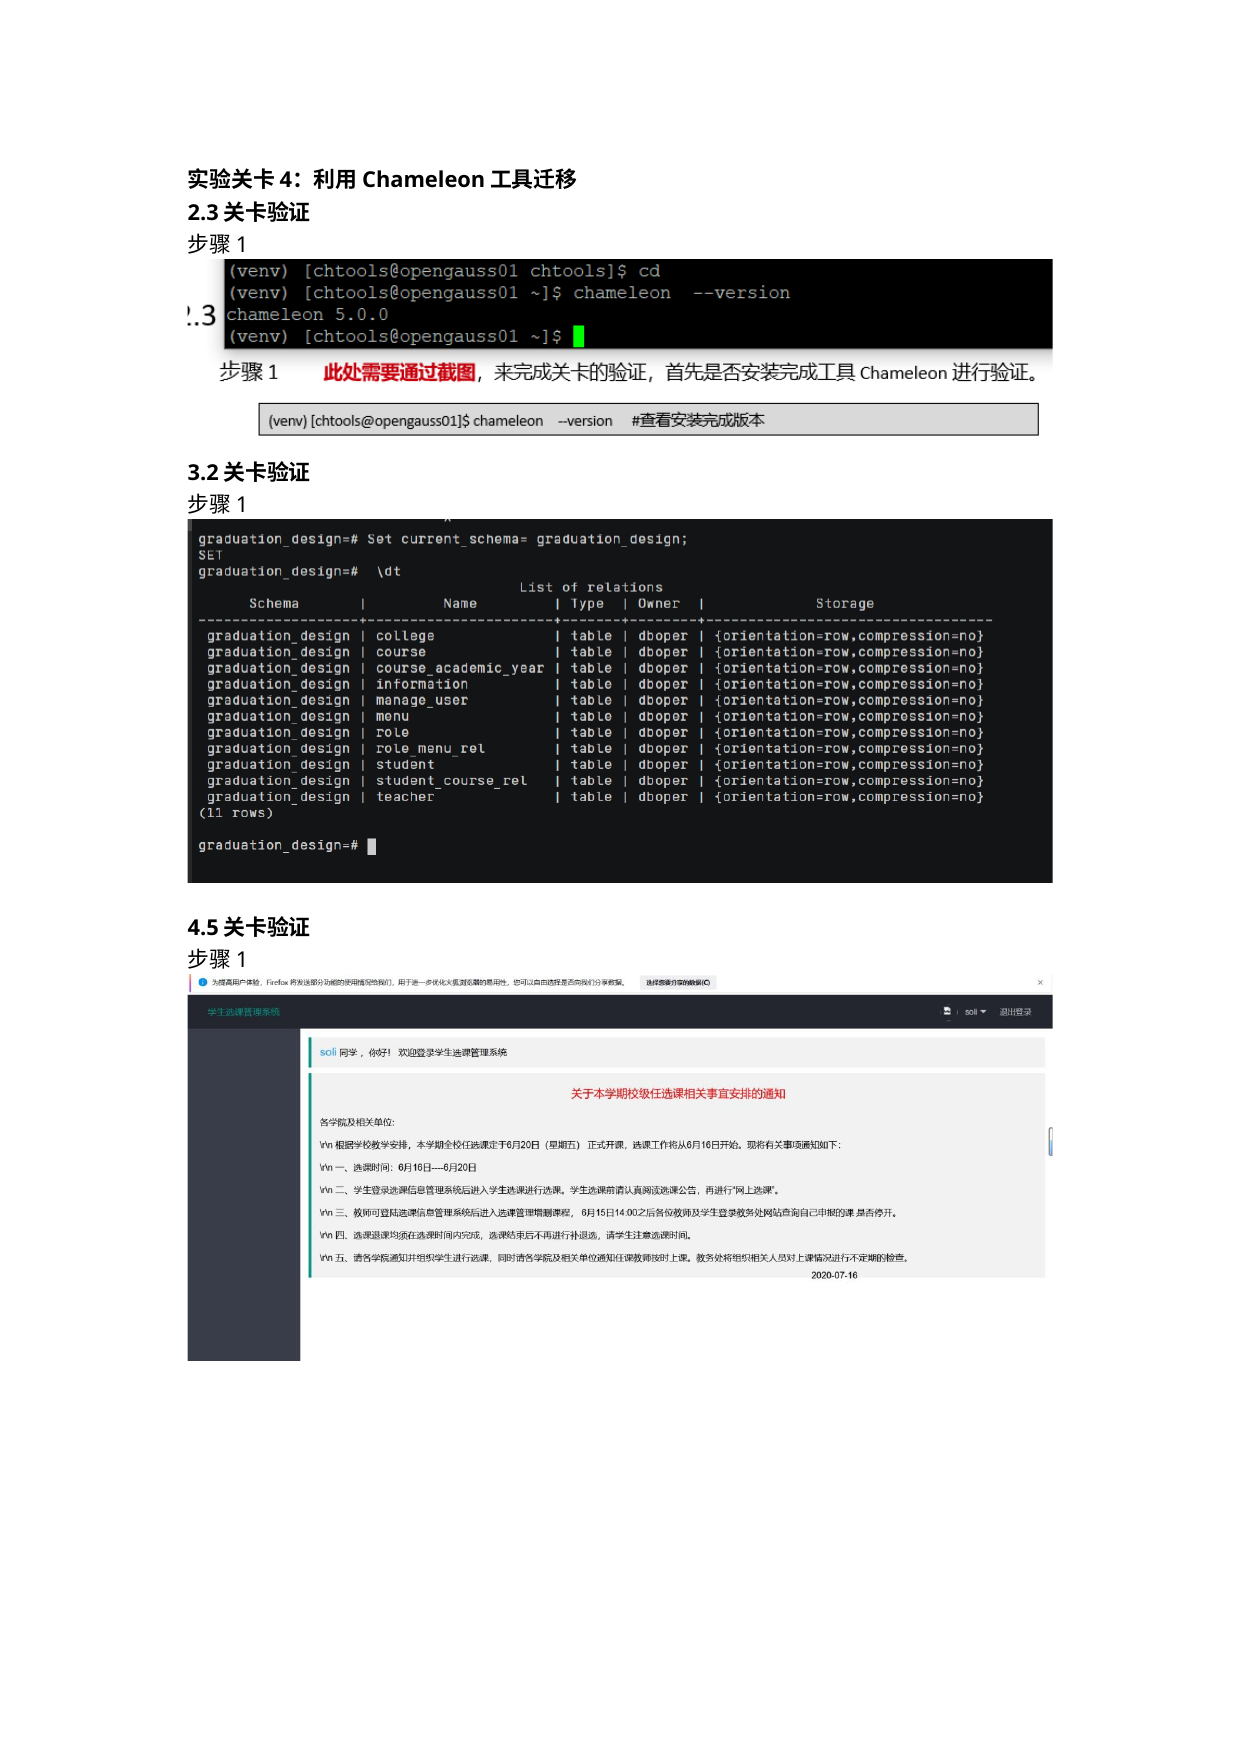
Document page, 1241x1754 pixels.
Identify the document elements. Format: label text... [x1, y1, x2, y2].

picture [187, 974, 1053, 1361]
picture [187, 519, 1053, 883]
text 4.5关卡验证 [187, 909, 1053, 942]
picture [187, 259, 1053, 440]
text 步骤1 [187, 227, 1053, 259]
text 步骤1 [187, 487, 1053, 519]
text 实验关卡4：利用Chameleon工具迁移 [187, 162, 1053, 194]
text 步骤1 [187, 942, 1053, 974]
text 2.3关卡验证 [187, 194, 1053, 227]
text 3.2关卡验证 [187, 454, 1053, 487]
